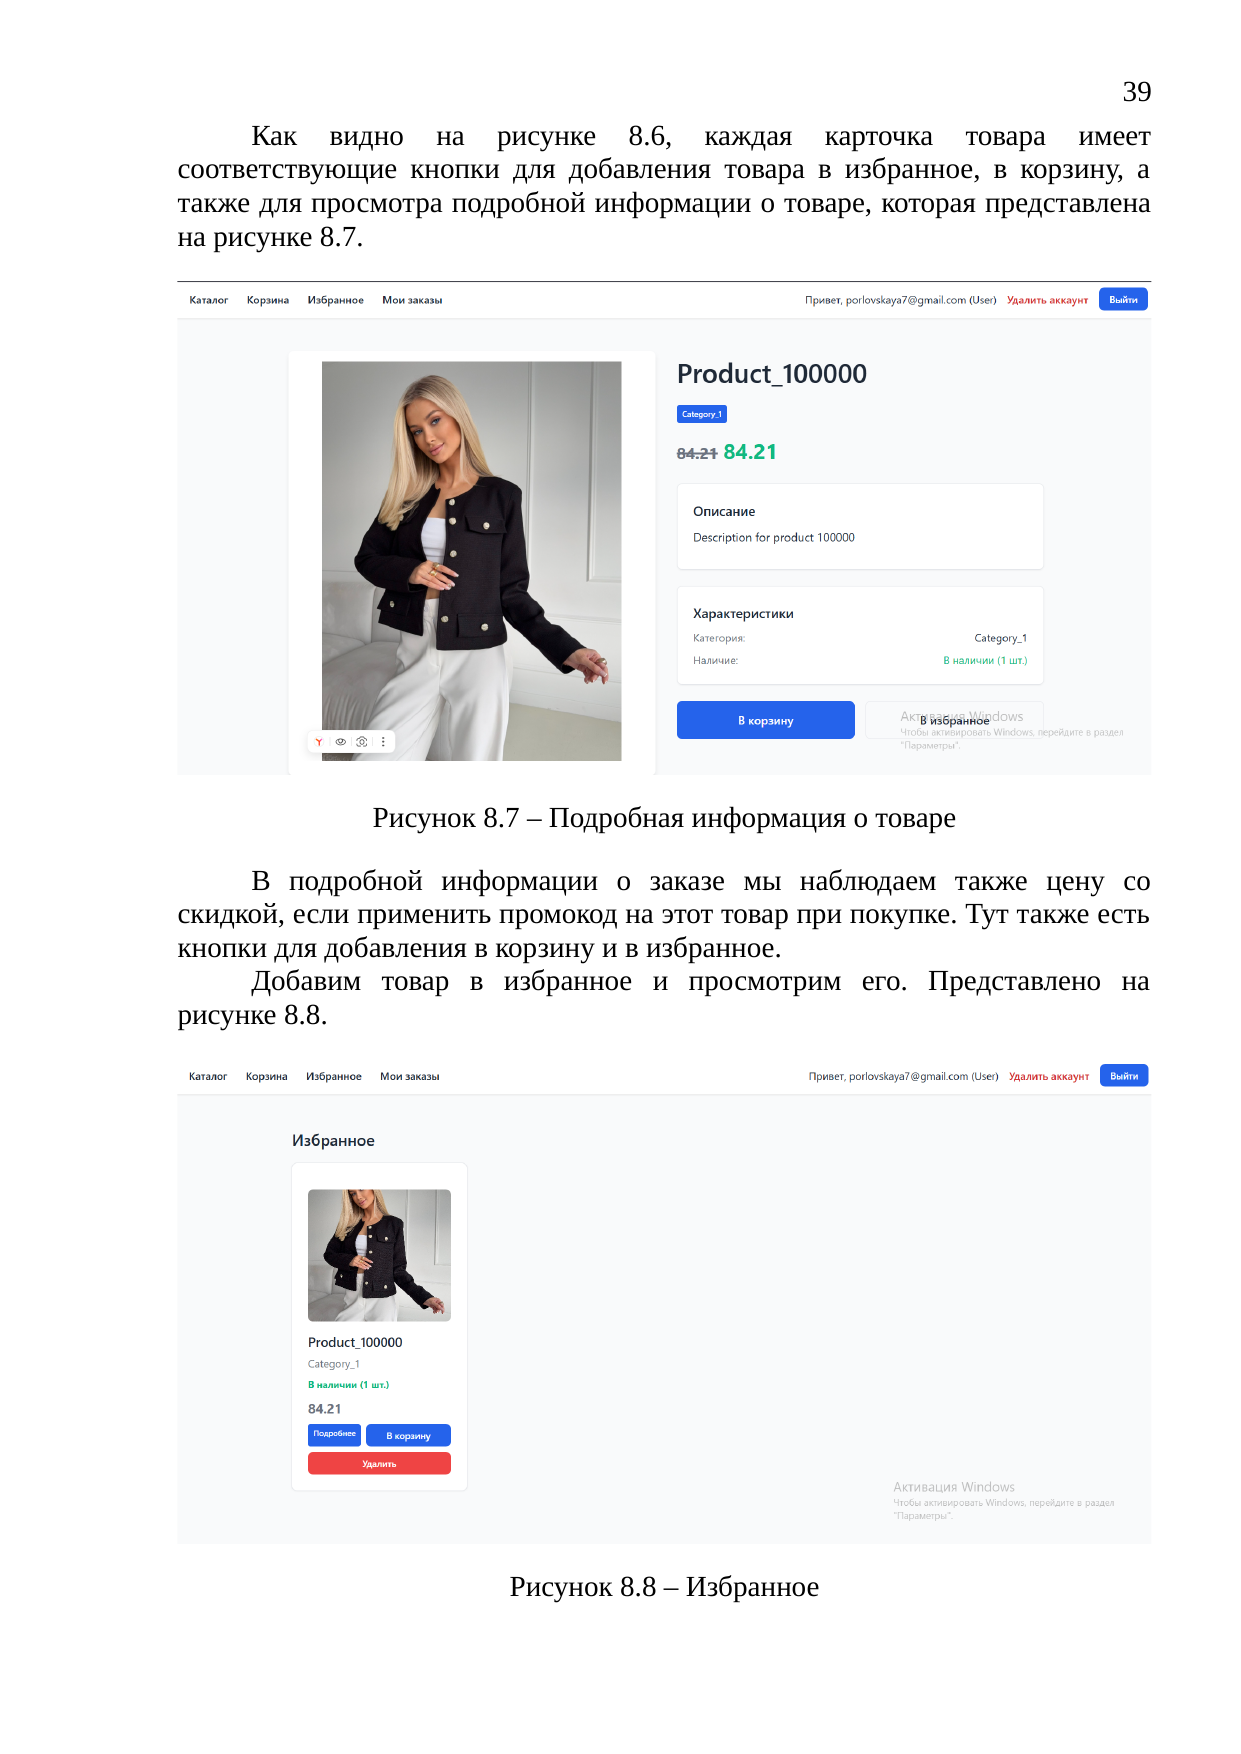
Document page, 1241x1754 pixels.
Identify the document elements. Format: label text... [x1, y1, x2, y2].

text Добавим товар в избранное и просмотрим его. Представлено на рисунке 8.8. [177, 963, 1152, 1030]
text Как видно на рисунке 8.6, каждая карточка товара имеет соответствующие кнопки для добавления товара в избранное, в корзину, а также для просмотра подробной информации о товаре, которая представлена на рисунке 8.7. [177, 118, 1152, 252]
text Рисунок 8.7 – Подробная информация о товаре [177, 800, 1152, 833]
text Рисунок 8.8 – Избранное [177, 1569, 1152, 1602]
picture [177, 1059, 1152, 1544]
text В подробной информации о заказе мы наблюдаем также цену со скидкой, если применить промокод на этот товар при покупке. Тут также есть кнопки для добавления в корзину и в избранное. [177, 863, 1152, 963]
picture [177, 281, 1152, 775]
